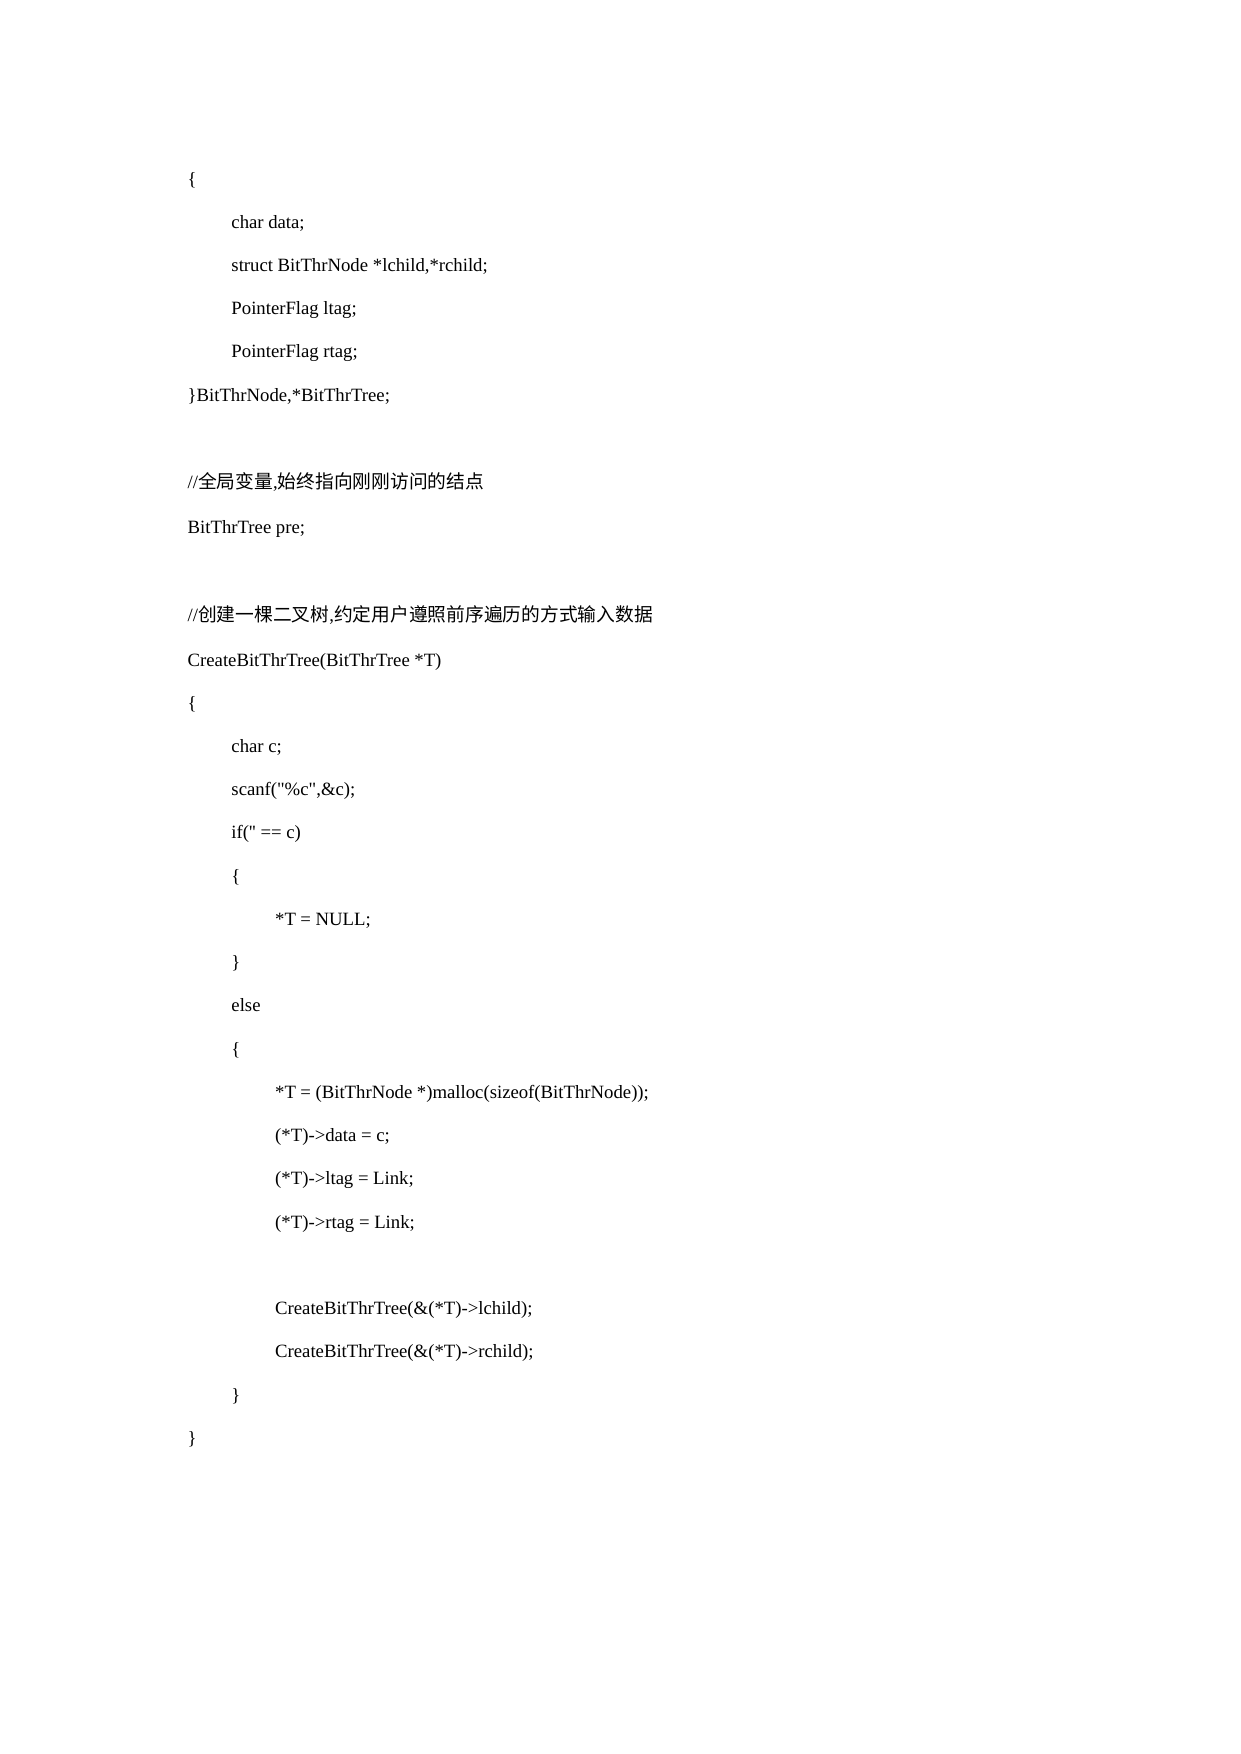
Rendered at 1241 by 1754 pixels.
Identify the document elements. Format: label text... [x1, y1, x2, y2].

text struct BitThrNode *lchild,*rchild; [187, 248, 1053, 281]
text }BitThrNode,*BitThrTree; [187, 378, 1053, 411]
text CreateBitThrTree(&(*T)->lchild); [187, 1292, 1053, 1324]
text { [187, 686, 1053, 719]
text char c; [187, 729, 1053, 762]
text { [187, 162, 1053, 194]
text } [187, 946, 1053, 978]
text BitThrTree pre; [187, 511, 1053, 543]
text char data; [187, 205, 1053, 238]
text (*T)->rtag = Link; [187, 1205, 1053, 1238]
text (*T)->data = c; [187, 1119, 1053, 1151]
text } [187, 1421, 1053, 1454]
text scanf("%c",&c); [187, 773, 1053, 805]
text } [187, 1378, 1053, 1411]
text *T = NULL; [187, 902, 1053, 935]
text //全局变量,始终指向刚刚访问的结点 [187, 464, 1053, 497]
text *T = (BitThrNode *)malloc(sizeof(BitThrNode)); [187, 1075, 1053, 1108]
text //创建一棵二叉树,约定用户遵照前序遍历的方式输入数据 [187, 597, 1053, 629]
text { [187, 1032, 1053, 1065]
text PointerFlag ltag; [187, 292, 1053, 324]
text (*T)->ltag = Link; [187, 1162, 1053, 1194]
text { [187, 859, 1053, 892]
text CreateBitThrTree(BitThrTree *T) [187, 643, 1053, 676]
text PointerFlag rtag; [187, 335, 1053, 367]
text else [187, 989, 1053, 1021]
text if('' == c) [187, 816, 1053, 848]
text CreateBitThrTree(&(*T)->rchild); [187, 1335, 1053, 1367]
